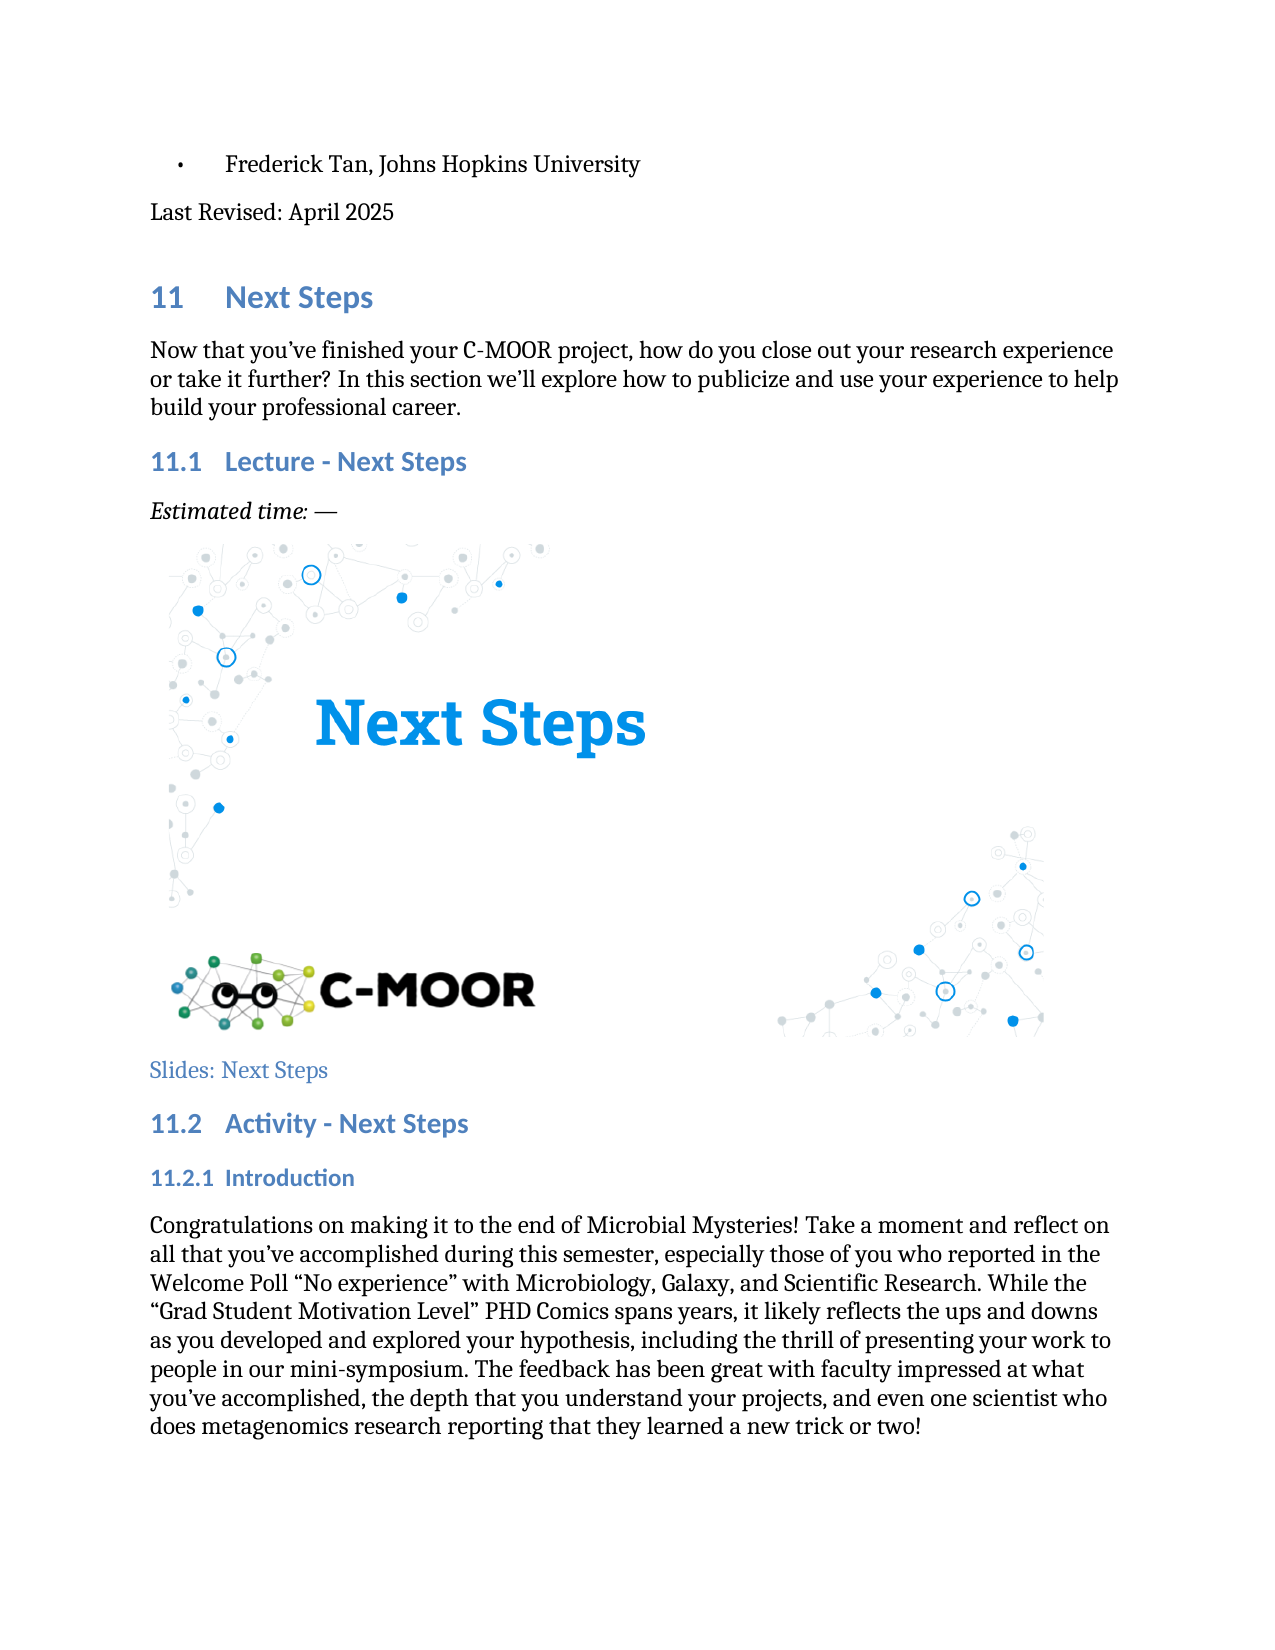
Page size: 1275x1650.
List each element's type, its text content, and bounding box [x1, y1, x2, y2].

picture [168, 544, 1044, 1037]
text Estimated time: — [150, 497, 1125, 526]
subtitle 11.1 Lecture - Next Steps [150, 443, 1125, 478]
text Congratulations on making it to the end of Microbial Mysteries! Take a moment and reflect on all that you’ve accomplished during this semester, especially those of you who reported in the Welcome Poll “No experience” with Microbiology, Galaxy, and Scientific Research. While the “Grad Student Motivation Level” PHD Comics spans years, it likely reflects the ups and downs as you developed and explored your hypothesis, including the thrill of presenting your work to people in our mini-symposium. The feedback has been great with faculty impressed at what you’ve accomplished, the depth that you understand your projects, and even one scientist who does metagenomics research reporting that they learned a new trick or two! [150, 1211, 1125, 1441]
subtitle 11.2.1 Introduction [150, 1162, 1125, 1192]
text Now that you’ve finished your C-MOOR project, how do you close out your research experience or take it further? In this section we’ll explore how to publicize and use your experience to help build your professional career. [150, 336, 1125, 422]
list Frederick Tan, Johns Hopkins University [175, 150, 1125, 179]
subtitle 11.2 Activity - Next Steps [150, 1105, 1125, 1141]
text Last Revised: April 2025 [150, 197, 1125, 226]
subtitle 11 Next Steps [150, 276, 1125, 317]
text Slides: Next Steps [150, 1056, 1125, 1084]
